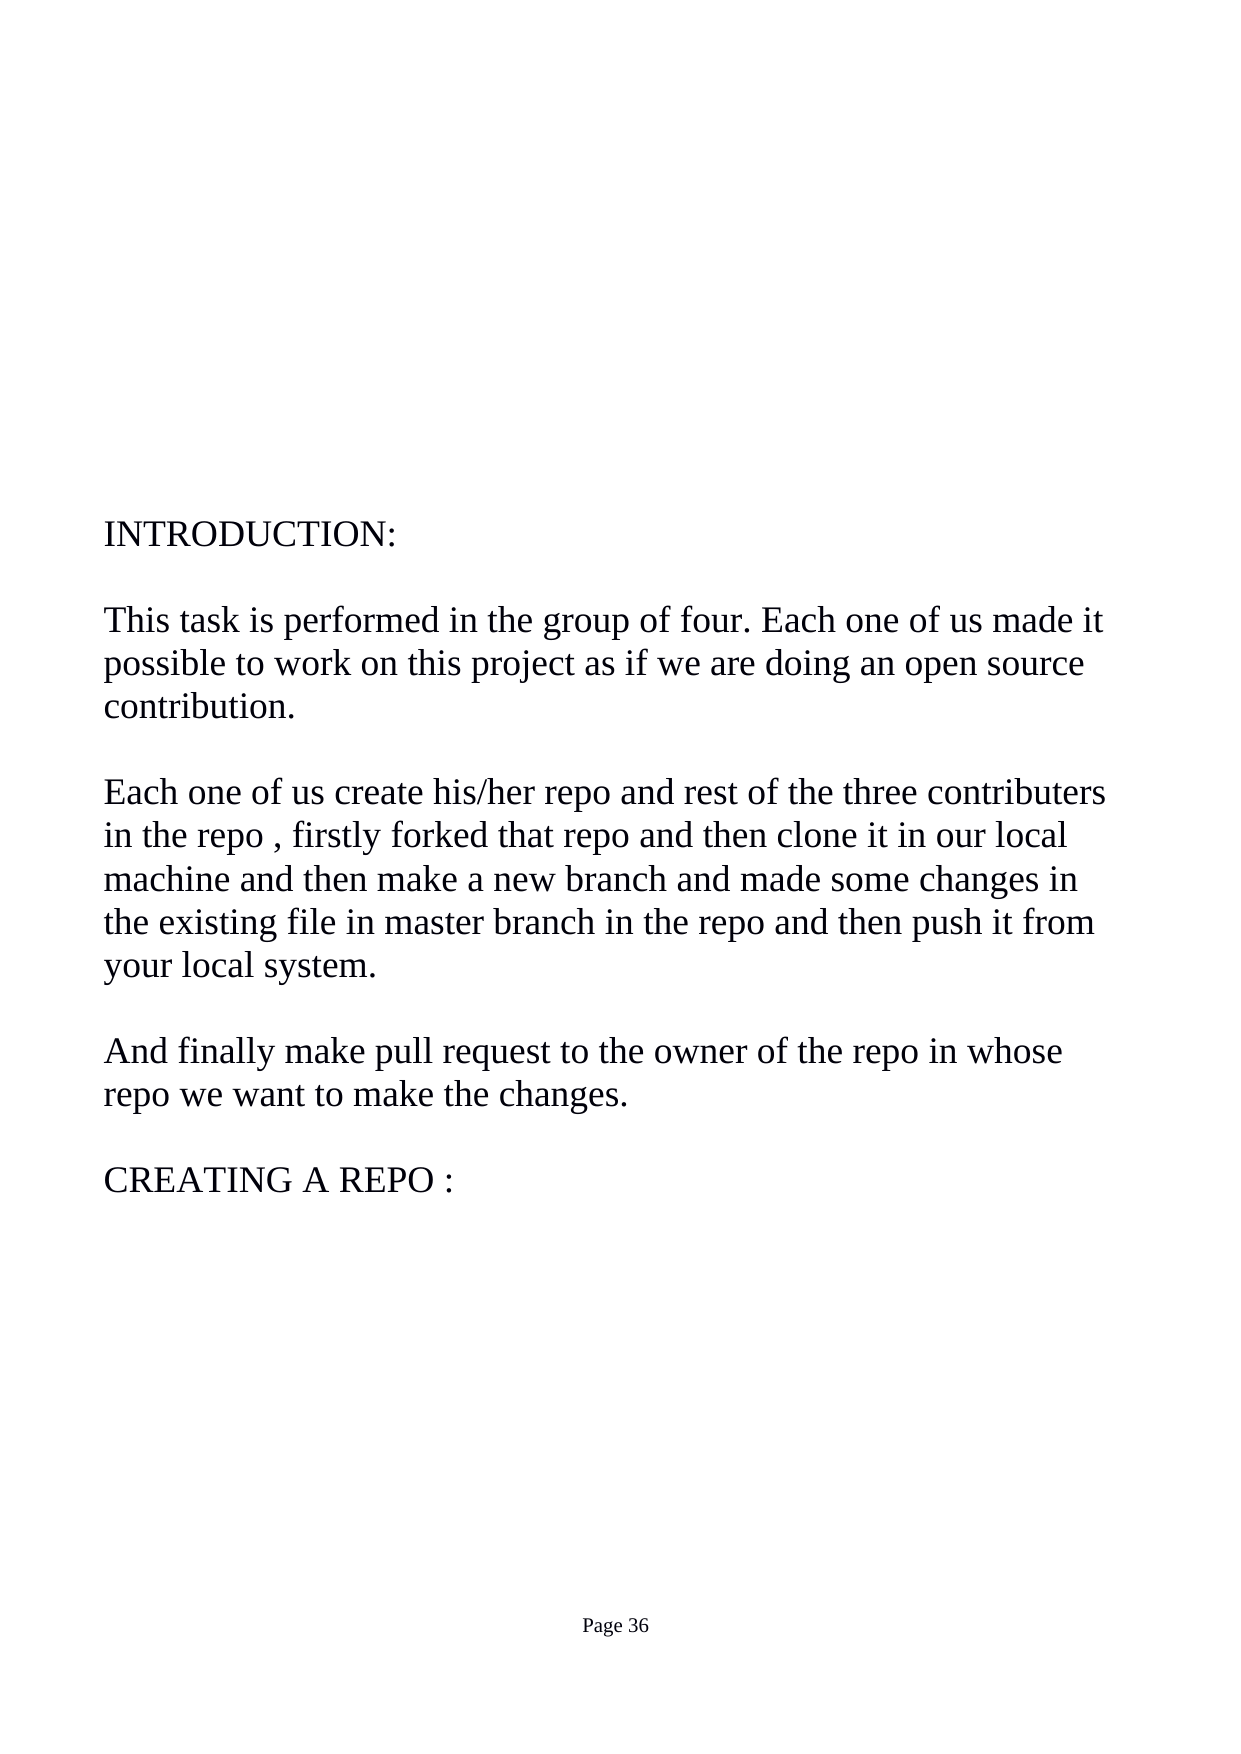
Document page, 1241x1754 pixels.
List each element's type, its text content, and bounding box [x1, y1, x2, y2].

text Each one of us create his/her repo and rest of the three contributers in the repo , firstly forked that repo and then clone it in our local machine and then make a new branch and made some changes in the existing file in master branch in the repo and then push it from your local system. [103, 770, 1122, 985]
text INTRODUCTION: [103, 511, 1122, 554]
text And finally make pull request to the owner of the repo in whose repo we want to make the changes. [103, 1028, 1122, 1115]
text CREATING A REPO : [103, 1158, 1122, 1201]
text This task is performed in the group of four. Each one of us made it possible to work on this project as if we are doing an open source contribution. [103, 597, 1122, 727]
